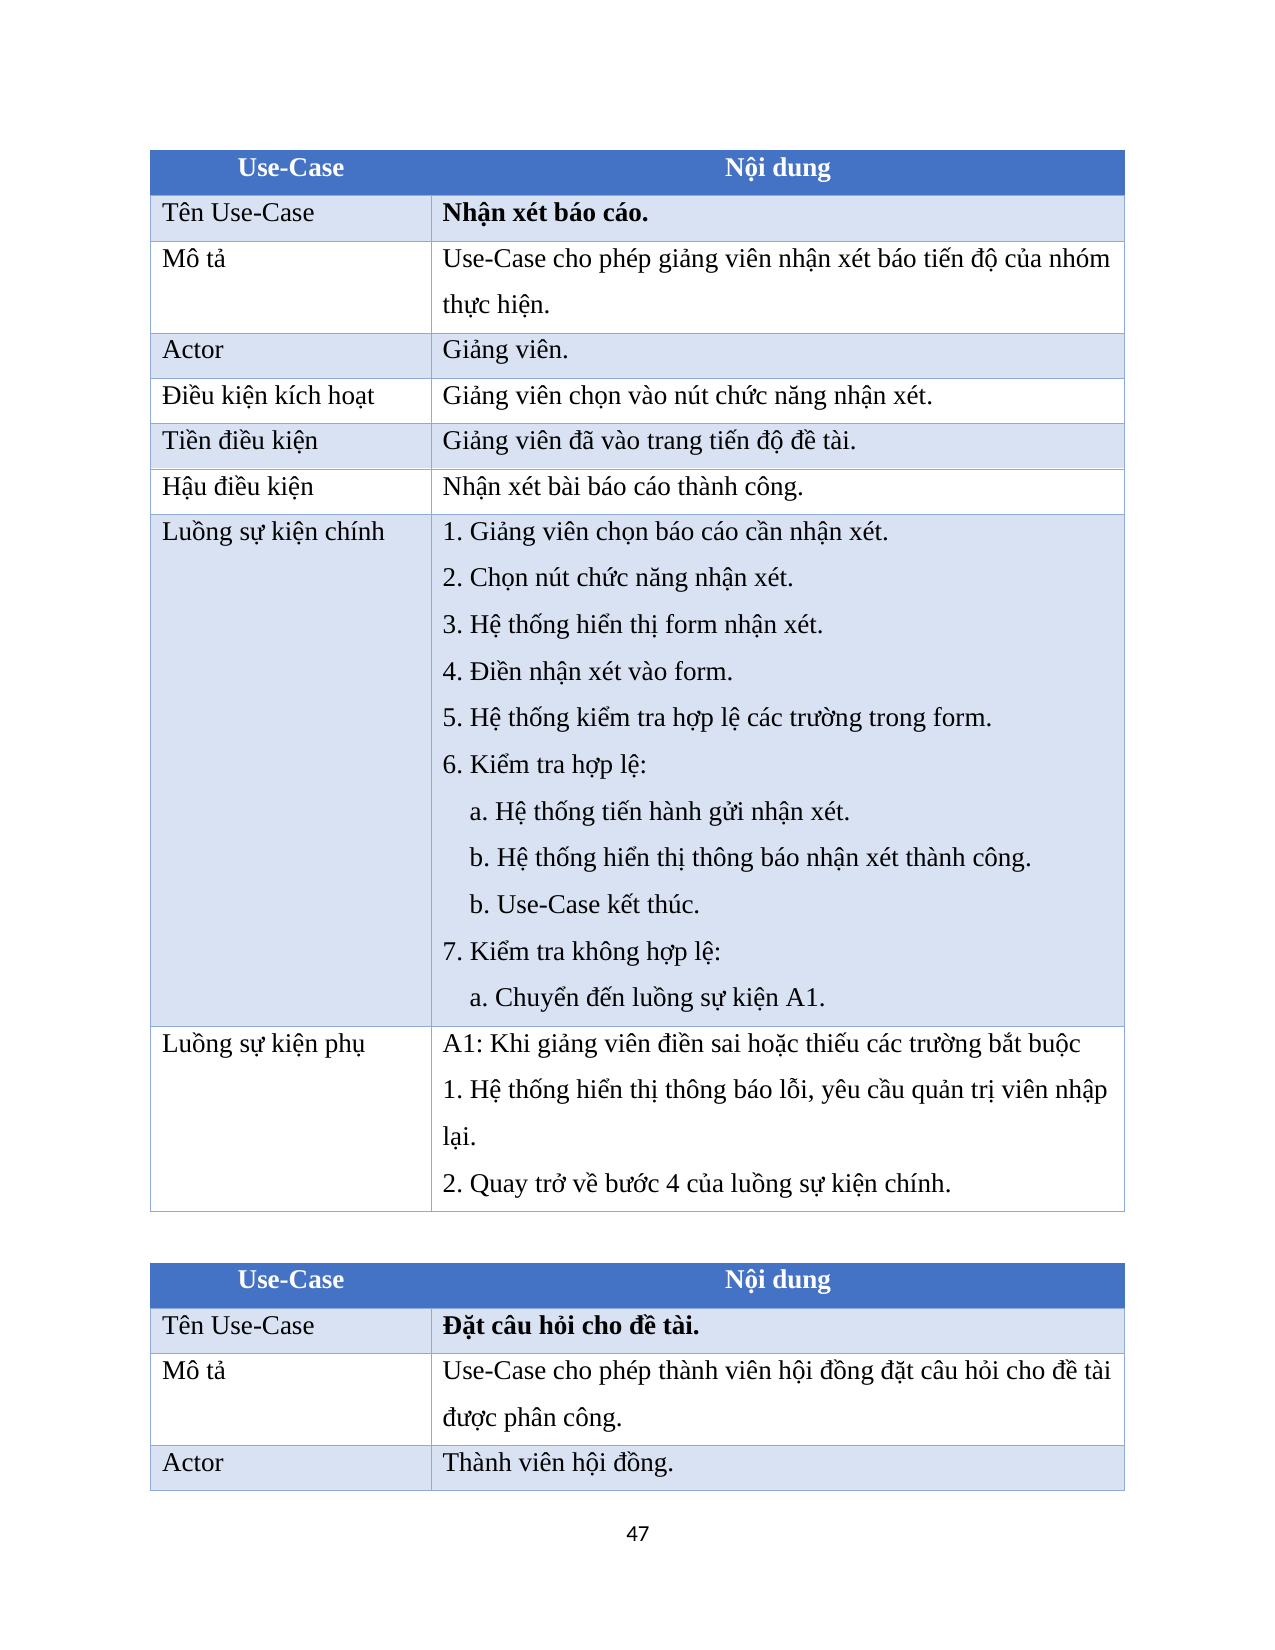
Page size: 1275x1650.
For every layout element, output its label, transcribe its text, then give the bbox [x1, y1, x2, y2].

table_header Use-Case [151, 151, 431, 195]
table_cell 1. Giảng viên chọn báo cáo cần nhận xét. 2. Chọn nút chức năng nhận xét. 3. Hệ thống hiển thị form nhận xét. 4. Điền nhận xét vào form. 5. Hệ thống kiểm tra hợp lệ các trường trong form. 6. Kiểm tra hợp lệ: a. Hệ thống tiến hành gửi nhận xét. b. Hệ thống hiển thị thông báo nhận xét thành công. b. Use-Case kết thúc. 7. Kiểm tra không hợp lệ: a. Chuyển đến luồng sự kiện A1. [432, 515, 1124, 1026]
table_cell Điều kiện kích hoạt [151, 379, 431, 423]
table_cell Use-Case cho phép thành viên hội đồng đặt câu hỏi cho đề tài được phân công. [432, 1354, 1124, 1445]
table_header Nội dung [432, 151, 1124, 195]
table_cell Luồng sự kiện chính [151, 515, 431, 1026]
table_cell Giảng viên đã vào trang tiến độ đề tài. [432, 424, 1124, 468]
table_cell Tiền điều kiện [151, 424, 431, 468]
table_cell Mô tả [151, 1354, 431, 1445]
table_cell Use-Case cho phép giảng viên nhận xét báo tiến độ của nhóm thực hiện. [432, 242, 1124, 333]
table_cell Actor [151, 1446, 431, 1490]
table_cell A1: Khi giảng viên điền sai hoặc thiếu các trường bắt buộc 1. Hệ thống hiển thị thông báo lỗi, yêu cầu quản trị viên nhập lại. 2. Quay trở về bước 4 của luồng sự kiện chính. [432, 1027, 1124, 1211]
table_cell Giảng viên. [432, 334, 1124, 378]
table_cell Tên Use-Case [151, 196, 431, 241]
table_cell Đặt câu hỏi cho đề tài. [432, 1309, 1124, 1353]
table_cell Mô tả [151, 242, 431, 333]
table_cell Actor [151, 334, 431, 378]
table_header Nội dung [432, 1264, 1124, 1308]
table_cell Tên Use-Case [151, 1309, 431, 1353]
table_cell Hậu điều kiện [151, 470, 431, 514]
table_cell Thành viên hội đồng. [432, 1446, 1124, 1490]
table_cell Luồng sự kiện phụ [151, 1027, 431, 1211]
table_cell Nhận xét báo cáo. [432, 196, 1124, 241]
table_cell Nhận xét bài báo cáo thành công. [432, 470, 1124, 514]
table_header Use-Case [151, 1264, 431, 1308]
table_cell Giảng viên chọn vào nút chức năng nhận xét. [432, 379, 1124, 423]
